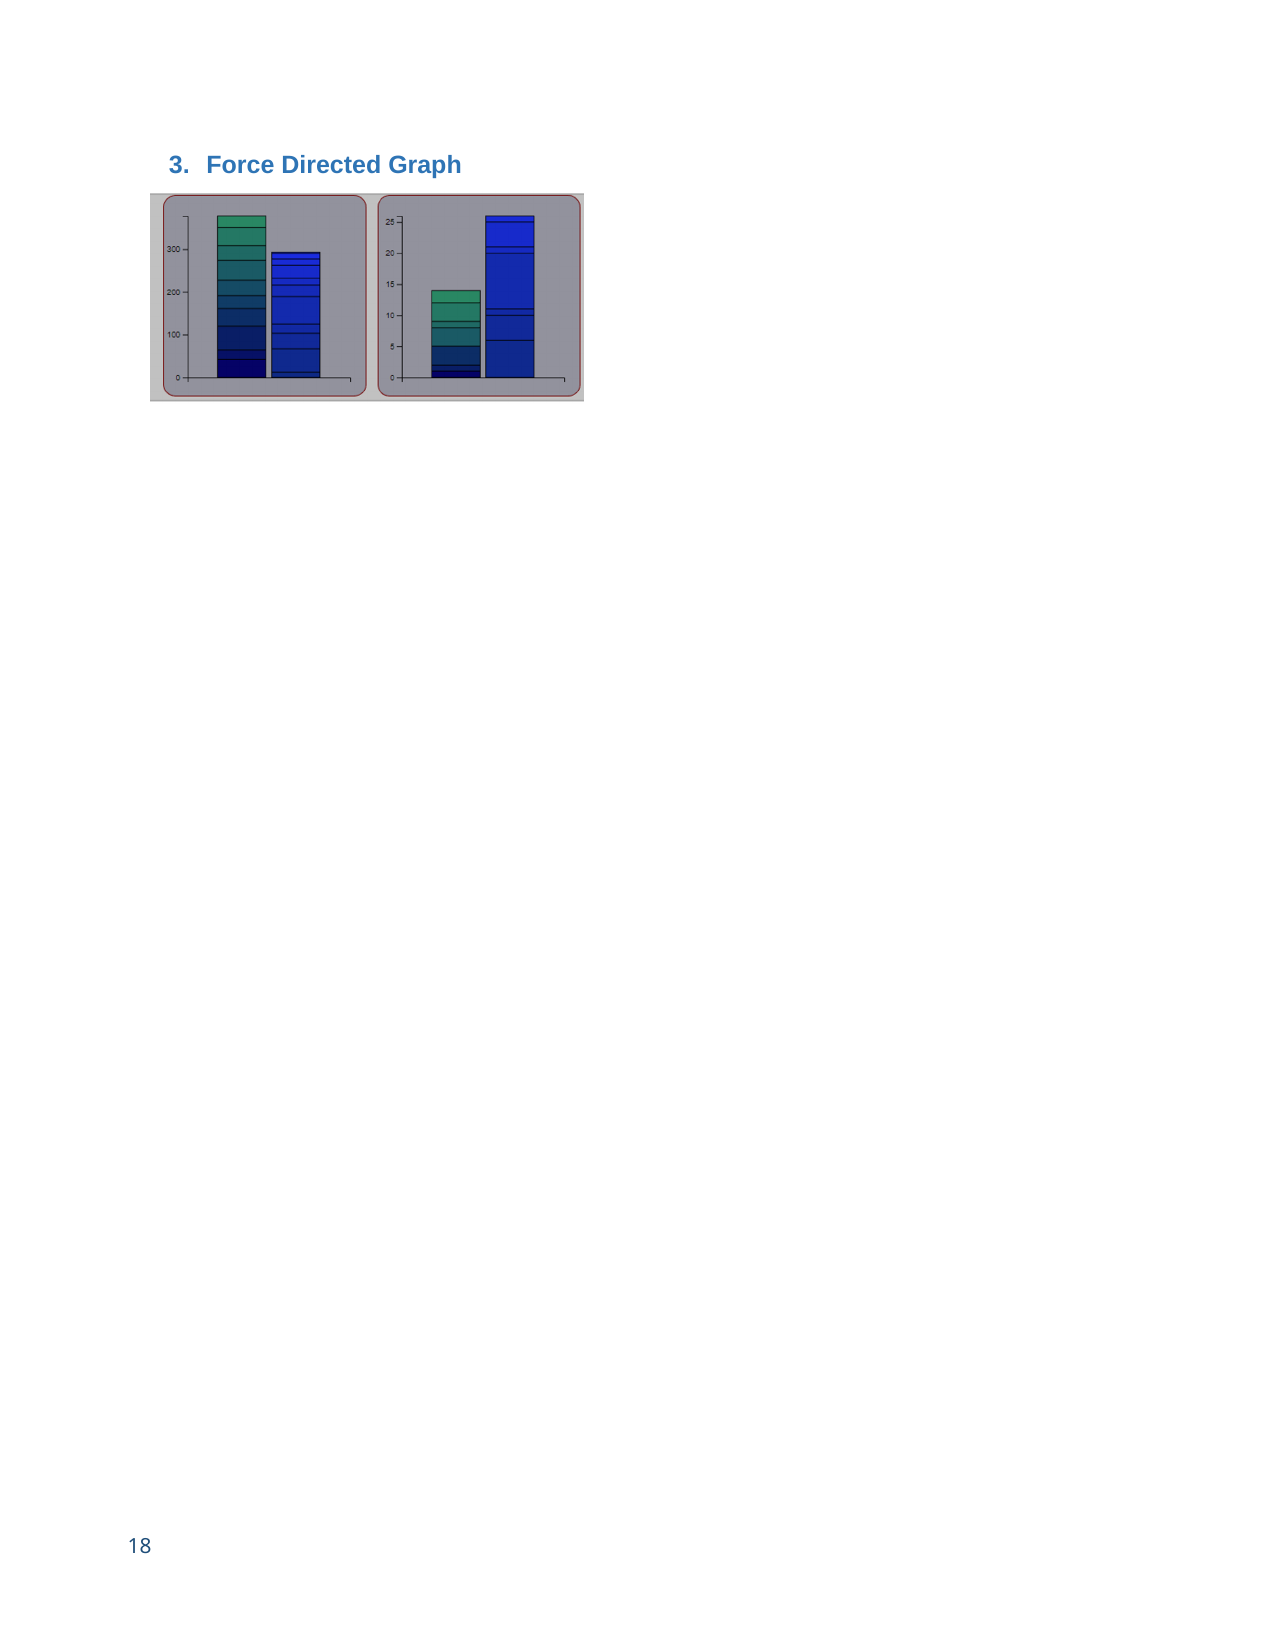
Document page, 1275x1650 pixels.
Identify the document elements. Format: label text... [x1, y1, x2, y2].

picture [150, 191, 584, 404]
subtitle Force Directed Graph [169, 150, 1125, 179]
